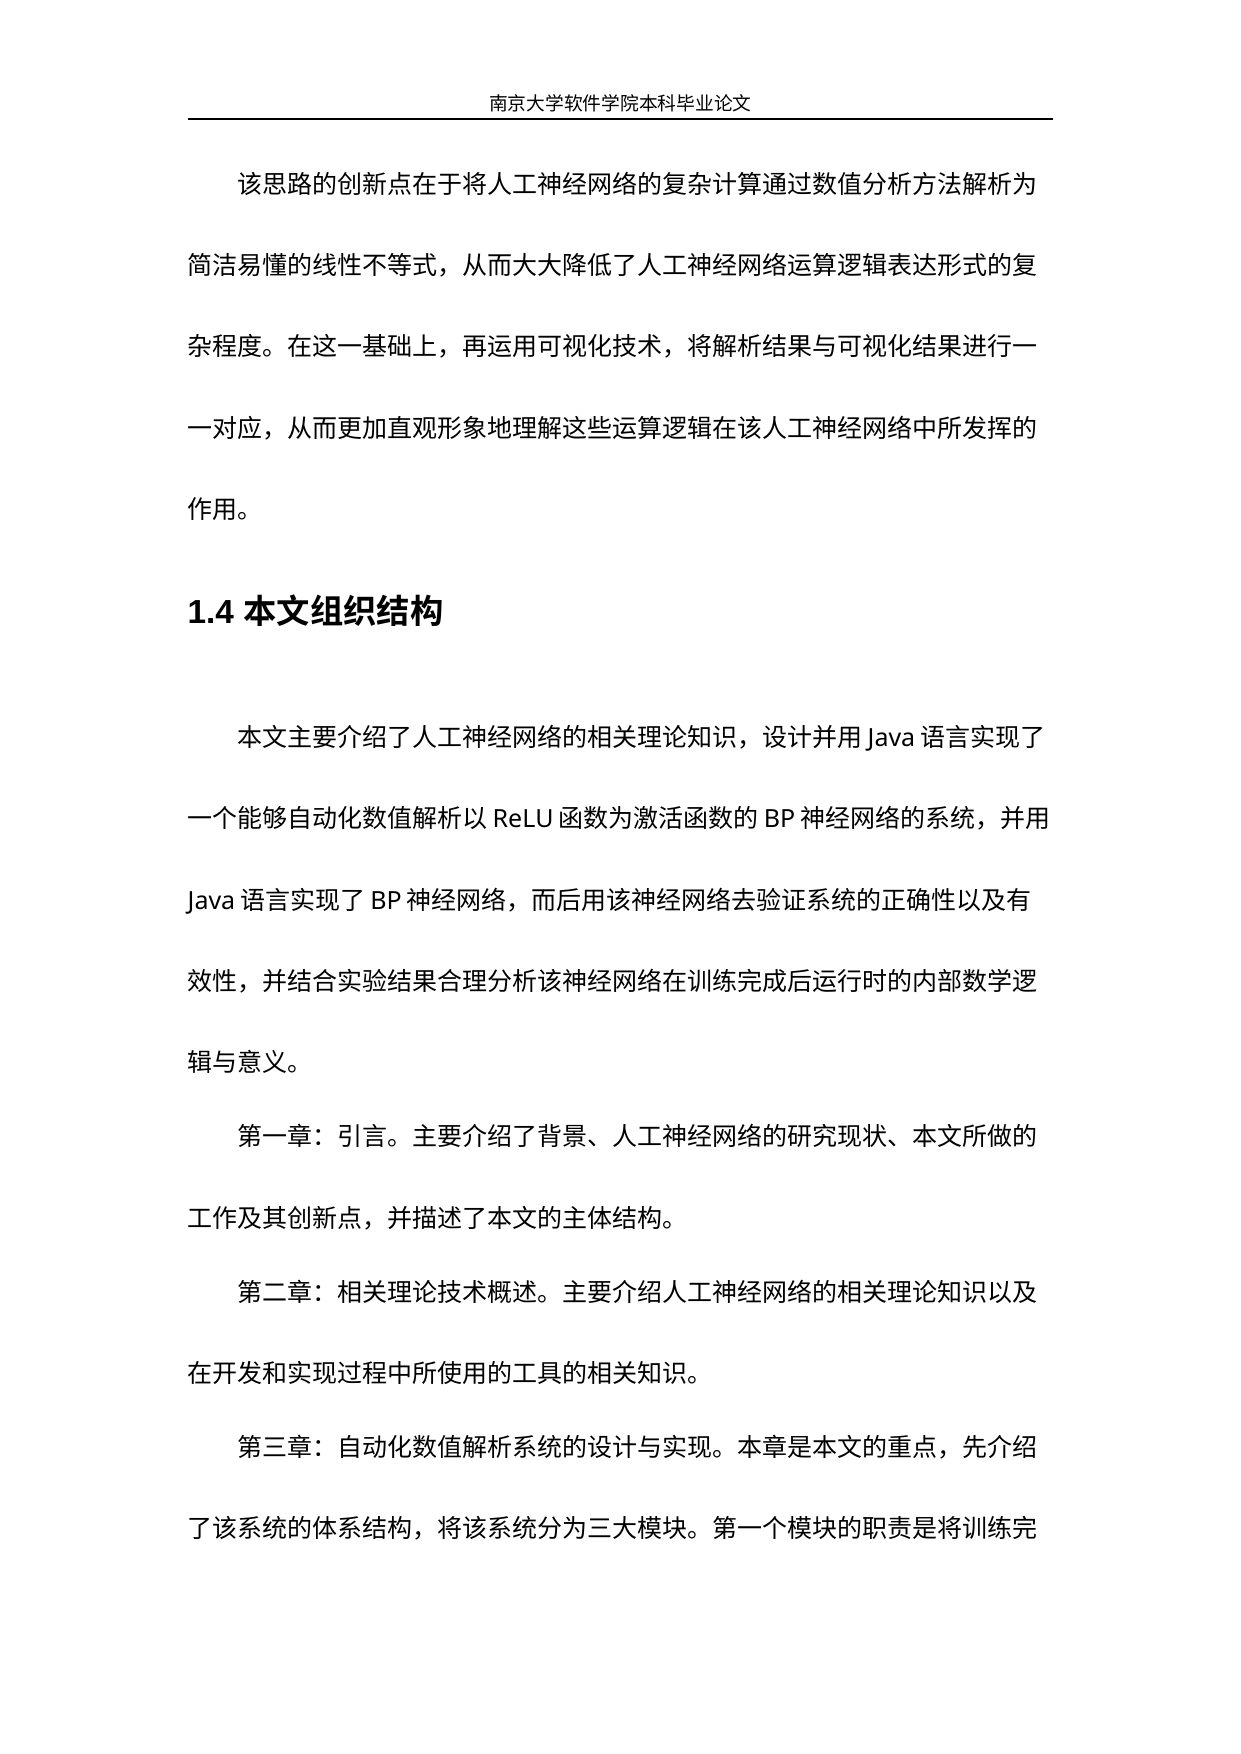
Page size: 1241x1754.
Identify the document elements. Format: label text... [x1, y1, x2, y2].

text 本文主要介绍了人工神经网络的相关理论知识，设计并用Java语言实现了一个能够自动化数值解析以ReLU函数为激活函数的BP神经网络的系统，并用Java语言实现了BP神经网络，而后用该神经网络去验证系统的正确性以及有效性，并结合实验结果合理分析该神经网络在训练完成后运行时的内部数学逻辑与意义。 [187, 703, 1053, 1093]
text 第二章：相关理论技术概述。主要介绍人工神经网络的相关理论知识以及在开发和实现过程中所使用的工具的相关知识。 [187, 1258, 1053, 1404]
text 第一章：引言。主要介绍了背景、人工神经网络的研究现状、本文所做的工作及其创新点，并描述了本文的主体结构。 [187, 1102, 1053, 1249]
subtitle 1.4 本文组织结构 [187, 576, 1053, 641]
text 该思路的创新点在于将人工神经网络的复杂计算通过数值分析方法解析为简洁易懂的线性不等式，从而大大降低了人工神经网络运算逻辑表达形式的复杂程度。在这一基础上，再运用可视化技术，将解析结果与可视化结果进行一一对应，从而更加直观形象地理解这些运算逻辑在该人工神经网络中所发挥的作用。 [187, 150, 1053, 540]
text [187, 1413, 1053, 1559]
